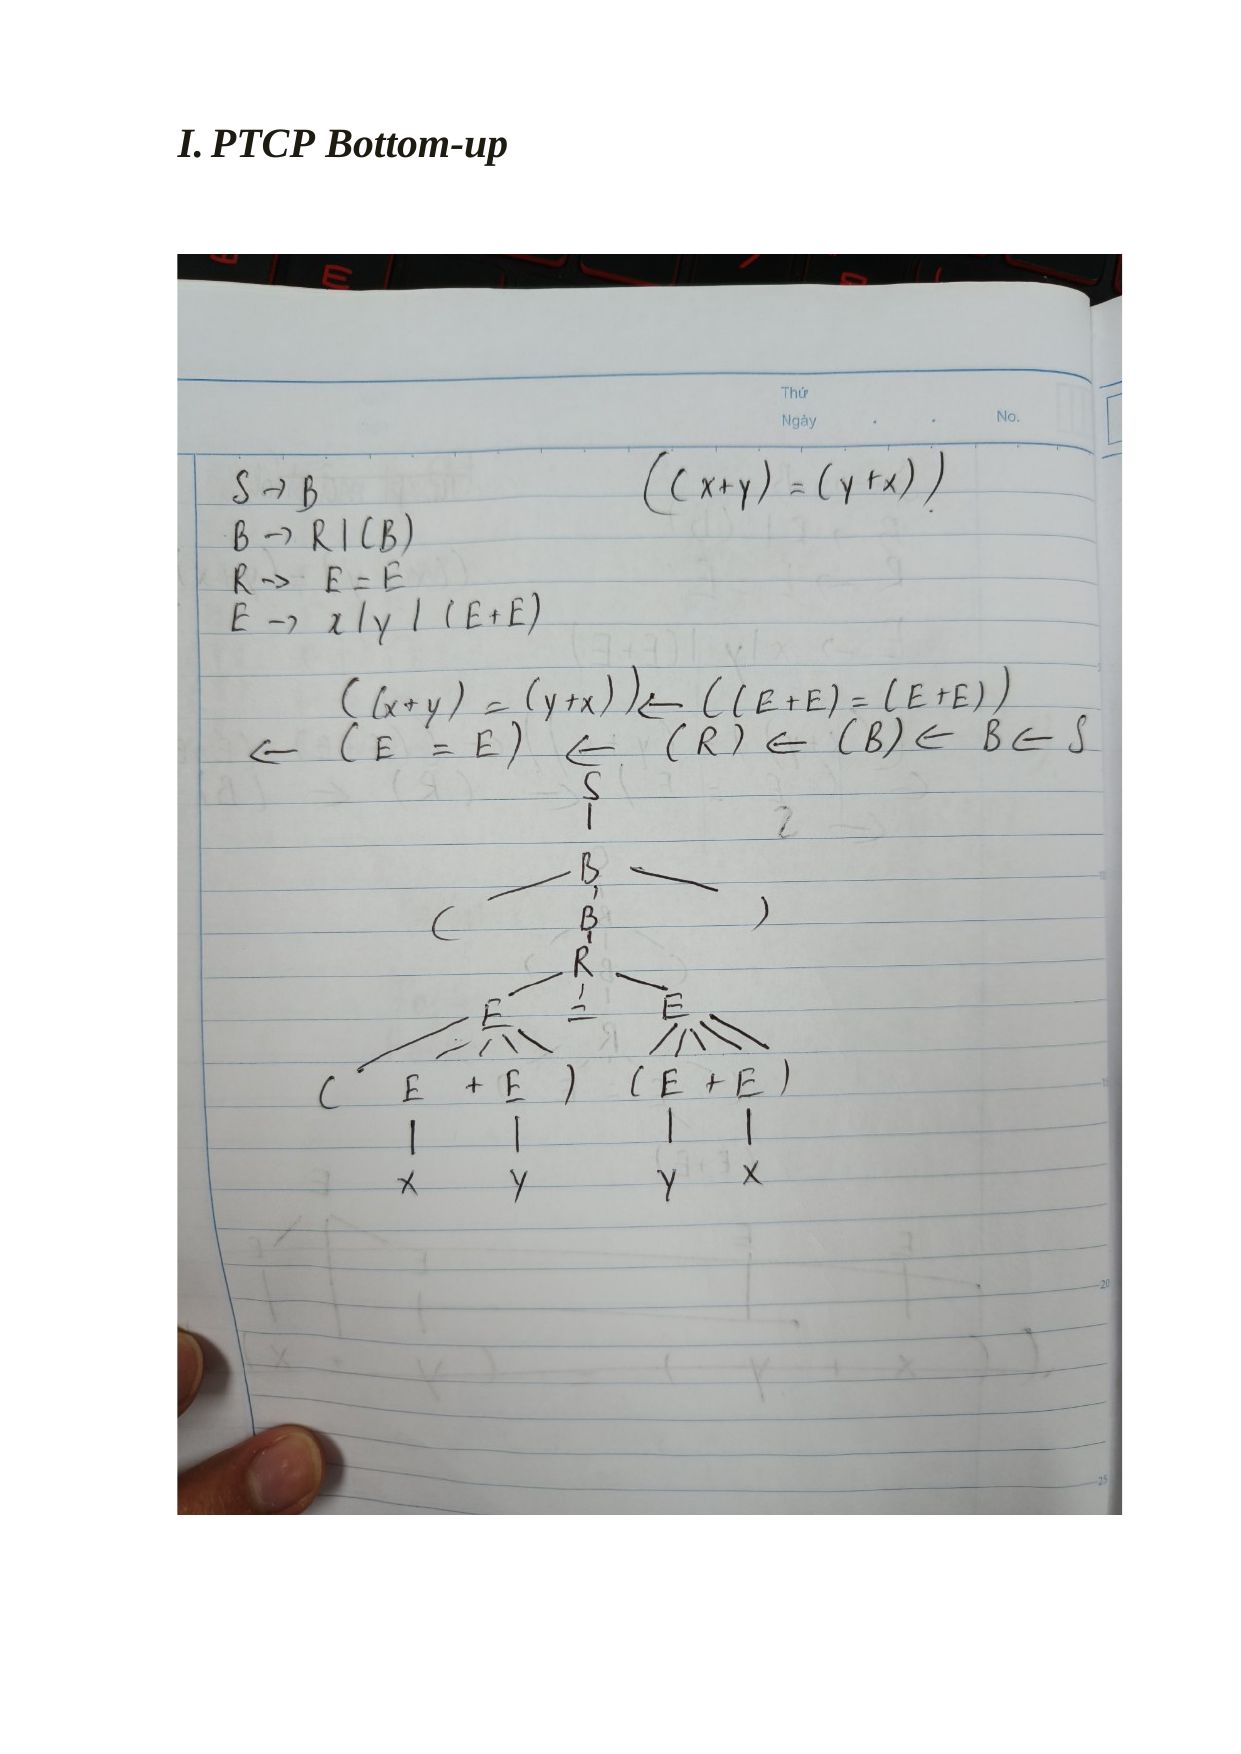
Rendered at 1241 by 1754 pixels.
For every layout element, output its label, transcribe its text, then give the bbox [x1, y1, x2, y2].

text I. PTCP Bottom-up [177, 118, 1122, 166]
picture [177, 254, 1123, 1515]
